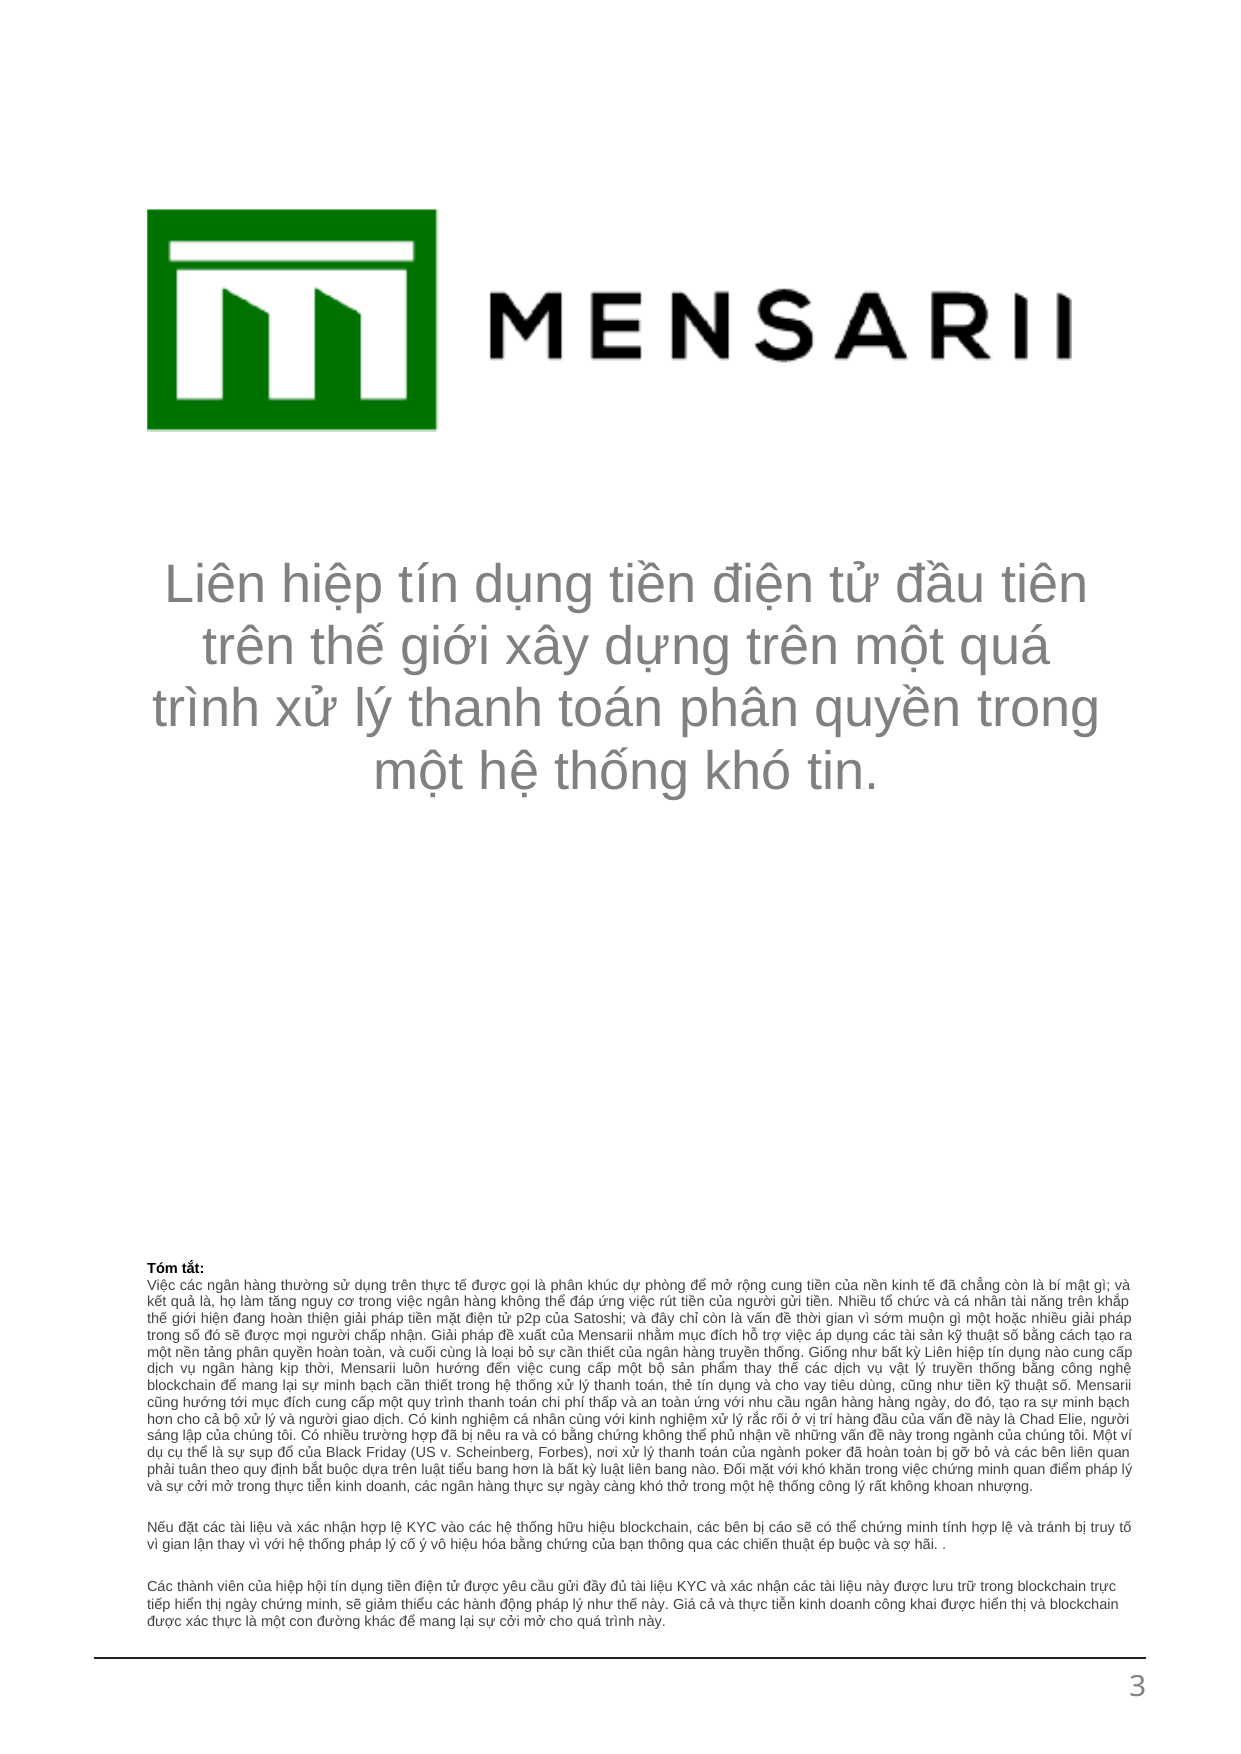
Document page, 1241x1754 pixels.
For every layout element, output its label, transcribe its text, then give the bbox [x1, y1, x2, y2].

text Nếu đặt các tài liệu và xác nhận hợp lệ KYC vào các hệ thống hữu hiệu blockchain, các bên bị cáo sẽ có thể chứng minh tính hợp lệ và tránh bị truy tố vì gian lận thay vì với hệ thống pháp lý cố ý vô hiệu hóa bằng chứng của bạn thông qua các chiến thuật ép buộc và sợ hãi. . [147, 1519, 1134, 1553]
text Việc các ngân hàng thường sử dụng trên thực tế được gọi là phân khúc dự phòng để mở rộng cung tiền của nền kinh tế đã chẳng còn là bí mật gì; và kết quả là, họ làm tăng nguy cơ trong việc ngân hàng không thể đáp ứng việc rút tiền của người gửi tiền. Nhiều tổ chức và cá nhân tài năng trên khắp thế giới hiện đang hoàn thiện giải pháp tiền mặt điện tử p2p của Satoshi; và đây chỉ còn là vấn đề thời gian vì sớm muộn gì một hoặc nhiều giải pháp trong số đó sẽ được mọi người chấp nhận. Giải pháp đề xuất của Mensarii nhằm mục đích hỗ trợ việc áp dụng các tài sản kỹ thuật số bằng cách tạo ra một nền tảng phân quyền hoàn toàn, và cuối cùng là loại bỏ sự cần thiết của ngân hàng truyền thống. Giống như bất kỳ Liên hiệp tín dụng nào cung cấp dịch vụ ngân hàng kịp thời, Mensarii luôn hướng đến việc cung cấp một bộ sản phẩm thay thế các dịch vụ vật lý truyền thống bằng công nghệ blockchain để mang lại sự minh bạch cần thiết trong hệ thống xử lý thanh toán, thẻ tín dụng và cho vay tiêu dùng, cũng như tiền kỹ thuật số. Mensarii cũng hướng tới mục đích cung cấp một quy trình thanh toán chi phí thấp và an toàn ứng với nhu cầu ngân hàng hàng ngày, do đó, tạo ra sự minh bạch hơn cho cả bộ xử lý và người giao dịch. Có kinh nghiệm cá nhân cùng với kinh nghiệm xử lý rắc rối ở vị trí hàng đầu của vấn đề này là Chad Elie, người sáng lập của chúng tôi. Có nhiều trường hợp đã bị nêu ra và có bằng chứng không thể phủ nhận về những vấn đề này trong ngành của chúng tôi. Một ví dụ cụ thể là sự sụp đổ của Black Friday (US v. Scheinberg, Forbes), nơi xử lý thanh toán của ngành poker đã hoàn toàn bị gỡ bỏ và các bên liên quan phải tuân theo quy định bắt buộc dựa trên luật tiểu bang hơn là bất kỳ luật liên bang nào. Đối mặt với khó khăn trong việc chứng minh quan điểm pháp lý và sự cởi mở trong thực tiễn kinh doanh, các ngân hàng thực sự ngày càng khó thở trong một hệ thống công lý rất không khoan nhượng. [147, 1276, 1134, 1494]
picture [146, 208, 1072, 432]
text Liên hiệp tín dụng tiền điện tử đầu tiên trên thế giới xây dựng trên một quá trình xử lý thanh toán phân quyền trong một hệ thống khó tin. [147, 551, 1106, 832]
text Các thành viên của hiệp hội tín dụng tiền điện tử được yêu cầu gửi đầy đủ tài liệu KYC và xác nhận các tài liệu này được lưu trữ trong blockchain trực tiếp hiển thị ngày chứng minh, sẽ giảm thiểu các hành động pháp lý như thế này. Giá cả và thực tiễn kinh doanh công khai được hiển thị và blockchain được xác thực là một con đường khác để mang lại sự cởi mở cho quá trình này. [147, 1578, 1134, 1630]
text Tóm tắt: [147, 1259, 1134, 1276]
